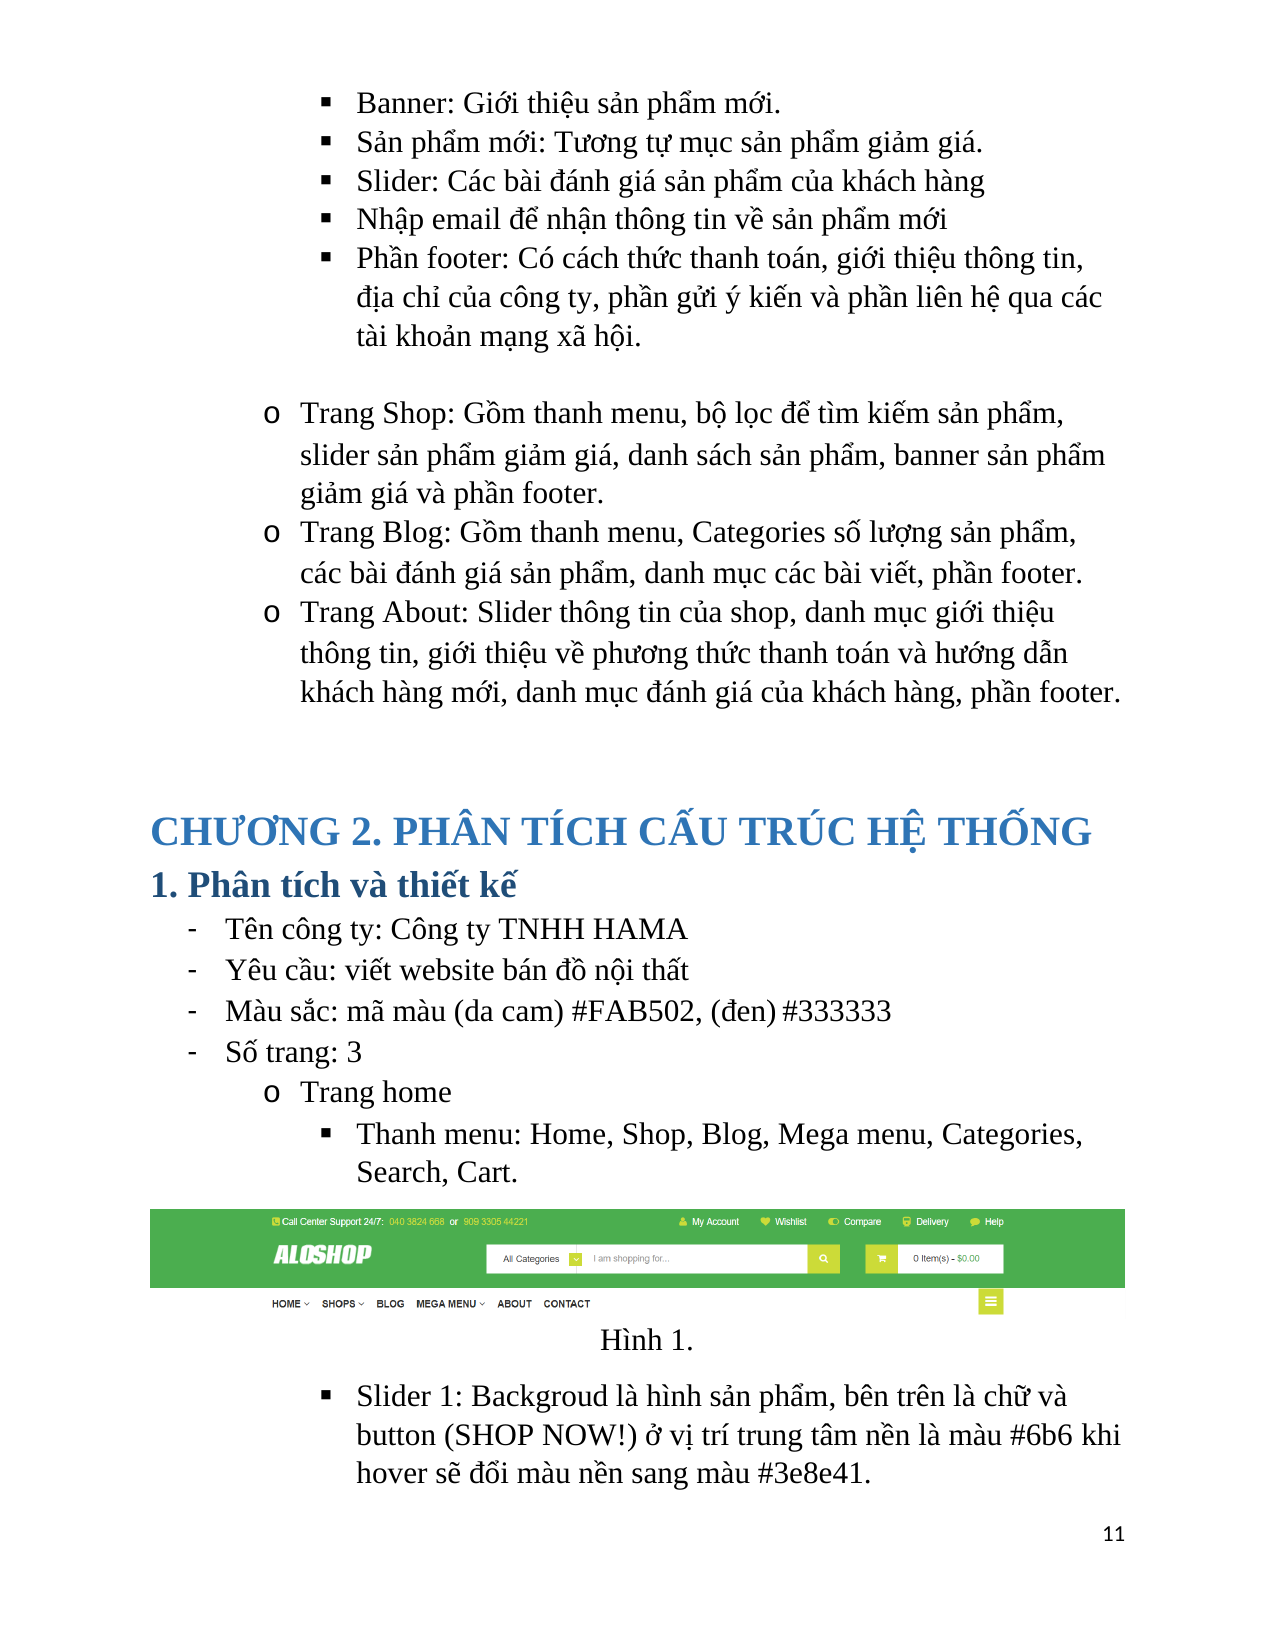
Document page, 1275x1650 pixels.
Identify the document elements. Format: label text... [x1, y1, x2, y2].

list Yêu cầu: viết website bán đồ nội thất [187, 950, 1125, 988]
list Slider: Các bài đánh giá sản phẩm của khách hàng [319, 162, 1125, 198]
list Slider 1: Backgroud là hình sản phẩm, bên trên là chữ và button (SHOP NOW!) ở vị trí trung tâm nền là màu #6b6 khi hover sẽ đổi màu nền sang màu #3e8e41. [319, 1377, 1125, 1491]
text Hình 1. [150, 1319, 1125, 1358]
list Trang home [262, 1073, 1125, 1112]
list Màu sắc: mã màu (da cam) #FAB502, (đen) #333333 [187, 991, 1125, 1029]
picture [150, 1209, 1125, 1319]
list Trang Blog: Gồm thanh menu, Categories số lượng sản phẩm, các bài đánh giá sản phẩm, danh mục các bài viết, phần footer. [262, 513, 1125, 591]
list Tên công ty: Công ty TNHH HAMA [187, 909, 1125, 947]
list Banner: Giới thiệu sản phẩm mới. [319, 84, 1125, 120]
subtitle CHƯƠNG 2. PHÂN TÍCH CẤU TRÚC HỆ THỐNG [150, 806, 1125, 854]
subtitle 1. Phân tích và thiết kế [150, 862, 1125, 905]
list Trang About: Slider thông tin của shop, danh mục giới thiệu thông tin, giới thiệu về phương thức thanh toán và hướng dẫn khách hàng mới, danh mục đánh giá của khách hàng, phần footer. [262, 593, 1125, 709]
list Thanh menu: Home, Shop, Blog, Mega menu, Categories, Search, Cart. [319, 1115, 1125, 1189]
list Số trang: 3 [187, 1032, 1125, 1070]
list Trang Shop: Gồm thanh menu, bộ lọc để tìm kiếm sản phẩm, slider sản phẩm giảm giá, danh sách sản phẩm, banner sản phẩm giảm giá và phần footer. [262, 394, 1125, 510]
list Phần footer: Có cách thức thanh toán, giới thiệu thông tin, địa chỉ của công ty, phần gửi ý kiến và phần liên hệ qua các tài khoản mạng xã hội. [319, 239, 1125, 353]
list Sản phẩm mới: Tương tự mục sản phẩm giảm giá. [319, 123, 1125, 159]
list Nhập email để nhận thông tin về sản phẩm mới [319, 201, 1125, 237]
